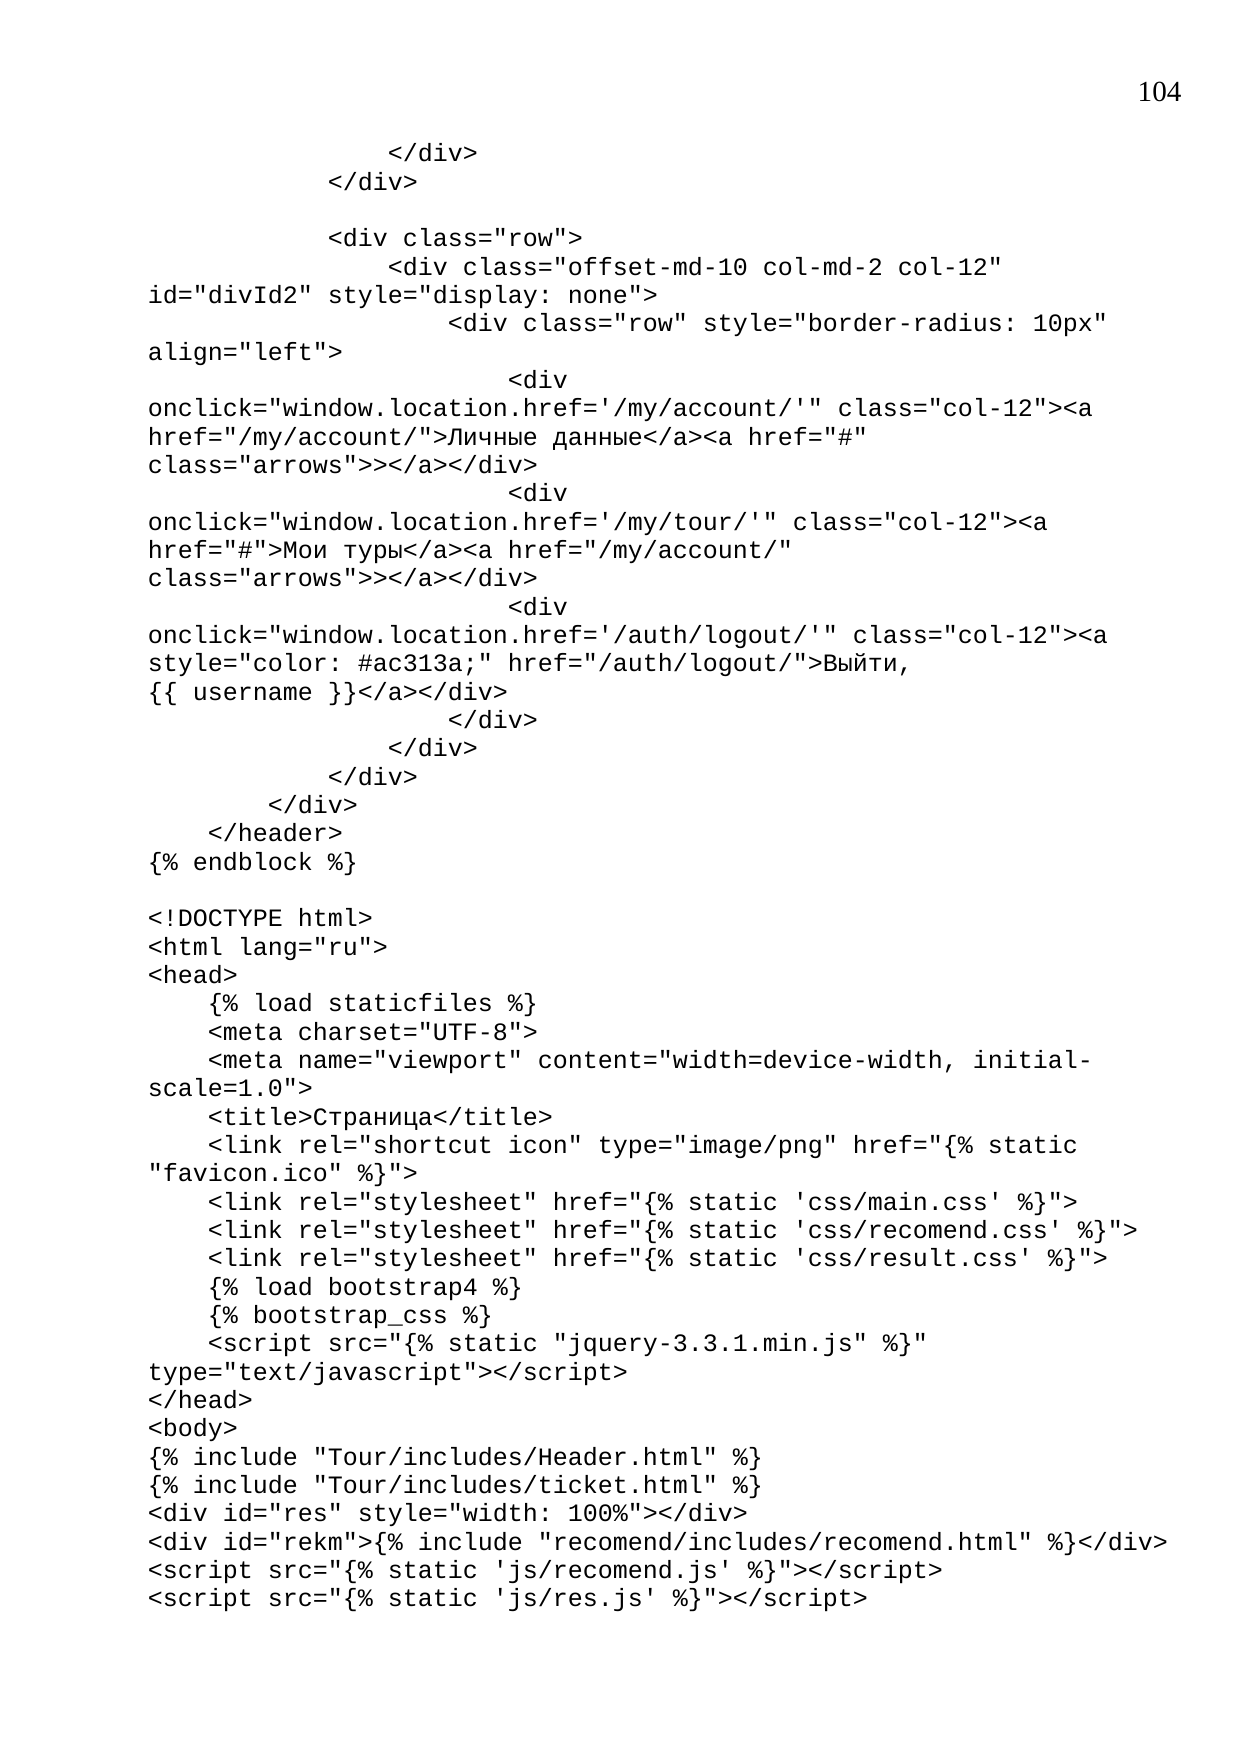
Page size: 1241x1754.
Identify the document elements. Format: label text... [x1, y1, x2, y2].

text <div onclick="window.location.href='/auth/logout/'" class="col-12"><a style="color: #ac313a;" href="/auth/logout/">Выйти, {{ username }}</a></div> [148, 594, 1181, 708]
text </div> [148, 708, 1181, 736]
text <div class="offset-md-10 col-md-2 col-12" id="divId2" style="display: none"> [148, 254, 1181, 311]
text </div> [148, 764, 1181, 793]
text </div> [148, 793, 1181, 821]
text <div class="row" style="border-radius: 10px" align="left"> [148, 311, 1181, 368]
text <div onclick="window.location.href='/my/account/'" class="col-12"><a href="/my/account/">Личные данные</a><a href="#" class="arrows">></a></div> [148, 368, 1181, 481]
text <div onclick="window.location.href='/my/tour/'" class="col-12"><a href="#">Мои туры</a><a href="/my/account/" class="arrows">></a></div> [148, 481, 1181, 594]
text </div> [148, 141, 1181, 169]
text </header> [148, 821, 1181, 849]
text <div class="row"> [148, 226, 1181, 254]
text {% endblock %} [148, 849, 1181, 878]
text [148, 906, 1181, 1614]
text </div> [148, 736, 1181, 764]
text </div> [148, 169, 1181, 198]
